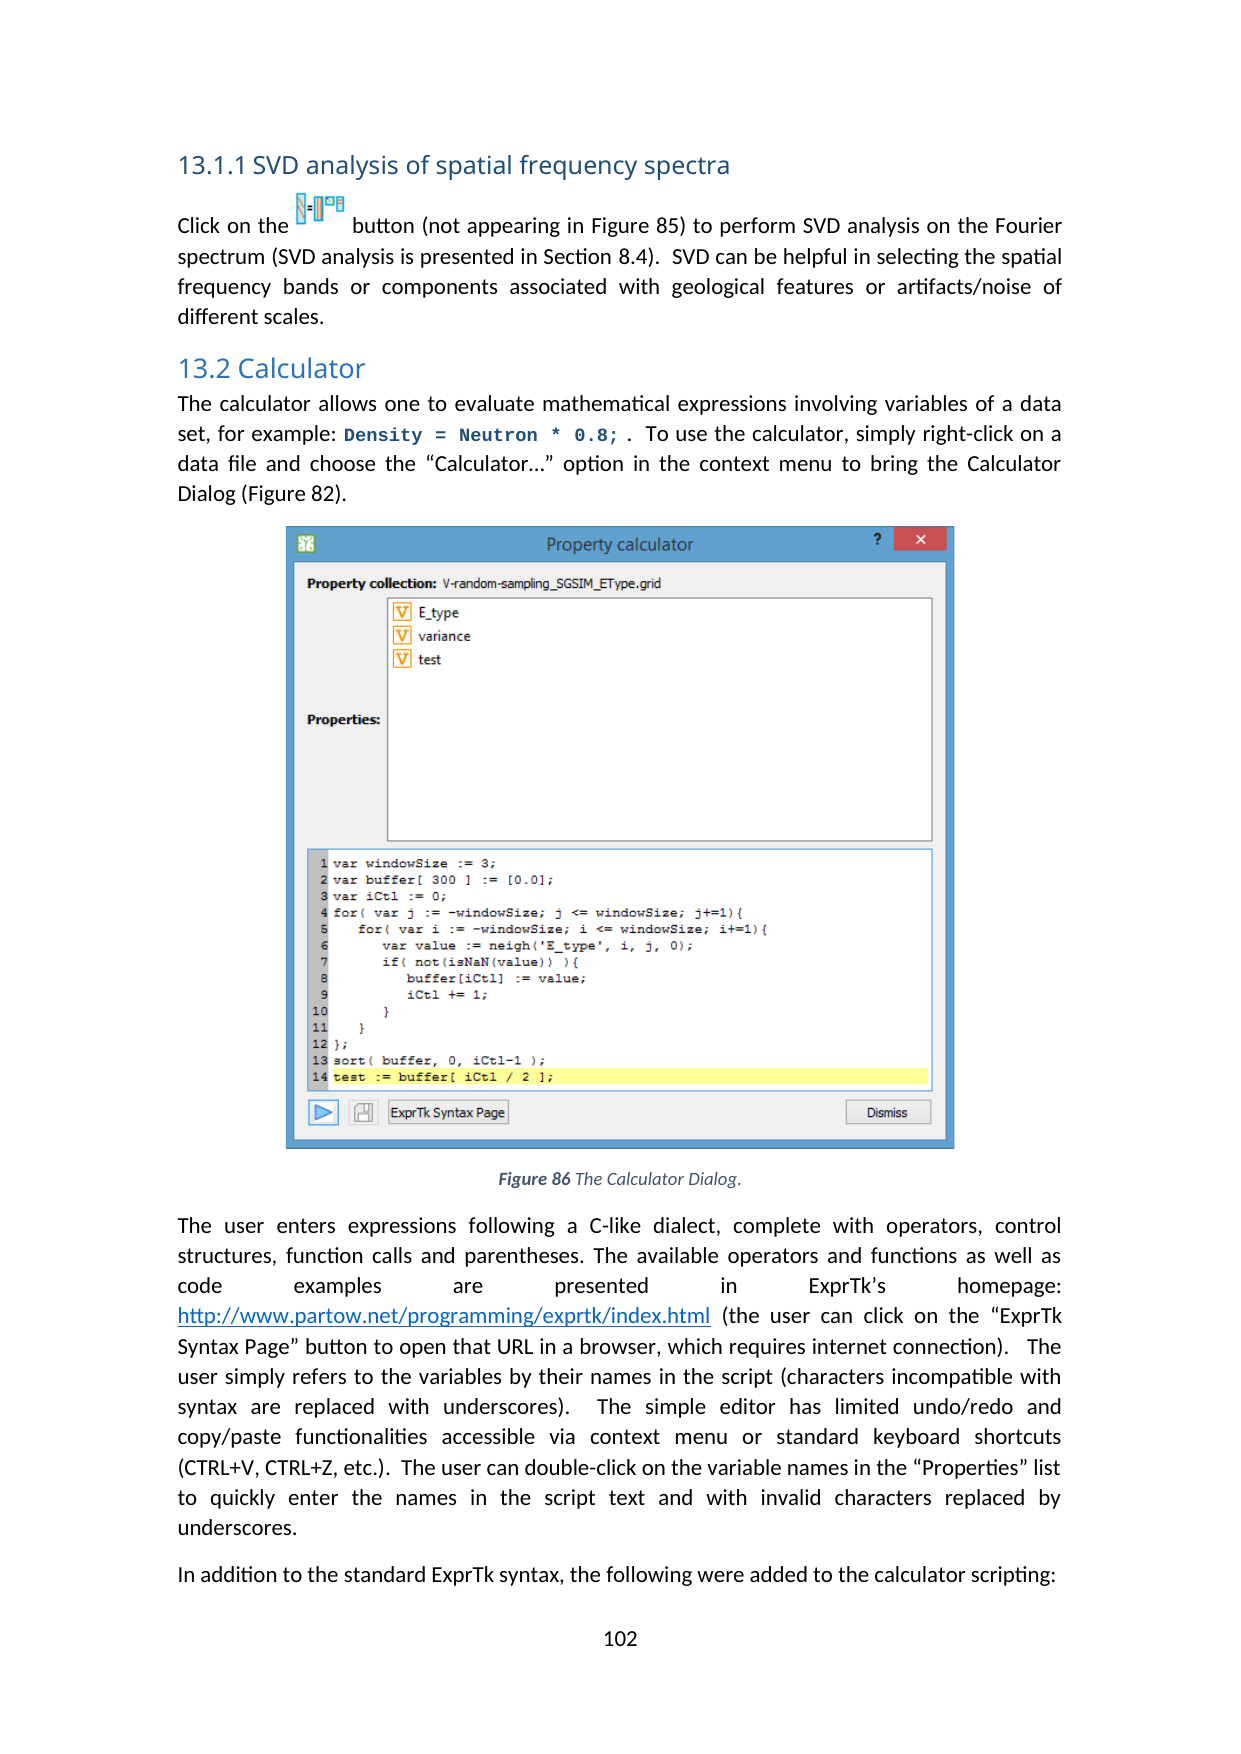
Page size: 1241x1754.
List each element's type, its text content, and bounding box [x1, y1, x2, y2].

picture [295, 184, 345, 234]
text Click on the button (not appearing in Figure 85) to perform SVD analysis on the Fourier spectrum (SVD analysis is presented in Section 8.4). SVD can be helpful in selecting the spatial frequency bands or components associated with geological features or artifacts/noise of different scales. [177, 184, 1063, 330]
text In addition to the standard ExprTk syntax, the following were added to the calculator scripting: [177, 1560, 1063, 1588]
picture [285, 526, 955, 1149]
text The user enters expressions following a C-like dialect, complete with operators, control structures, function calls and parentheses. The available operators and functions as well as code examples are presented in ExprTk’s homepage: http://www.partow.net/programming/exprtk/index.html (the user can click on the “ExprTk Syntax Page” button to open that URL in a browser, which requires internet connection). The user simply refers to the variables by their names in the script (characters incompatible with syntax are replaced with underscores). The simple editor has limited undo/redo and copy/paste functionalities accessible via context menu or standard keyboard shortcuts (CTRL+V, CTRL+Z, etc.). The user can double-click on the variable names in the “Properties” list to quickly enter the names in the script text and with invalid characters replaced by underscores. [177, 1211, 1063, 1541]
subtitle SVD analysis of spatial frequency spectra [177, 148, 1063, 182]
text The calculator allows one to evaluate mathematical expressions involving variables of a data set, for example: Density = Neutron * 0.8; . To use the calculator, simply right-click on a data file and choose the “Calculator…” option in the context menu to bring the Calculator Dialog (Figure 82). [177, 389, 1063, 508]
text Figure 86 The Calculator Dialog. [177, 1167, 1063, 1190]
subtitle Calculator [177, 349, 1063, 386]
